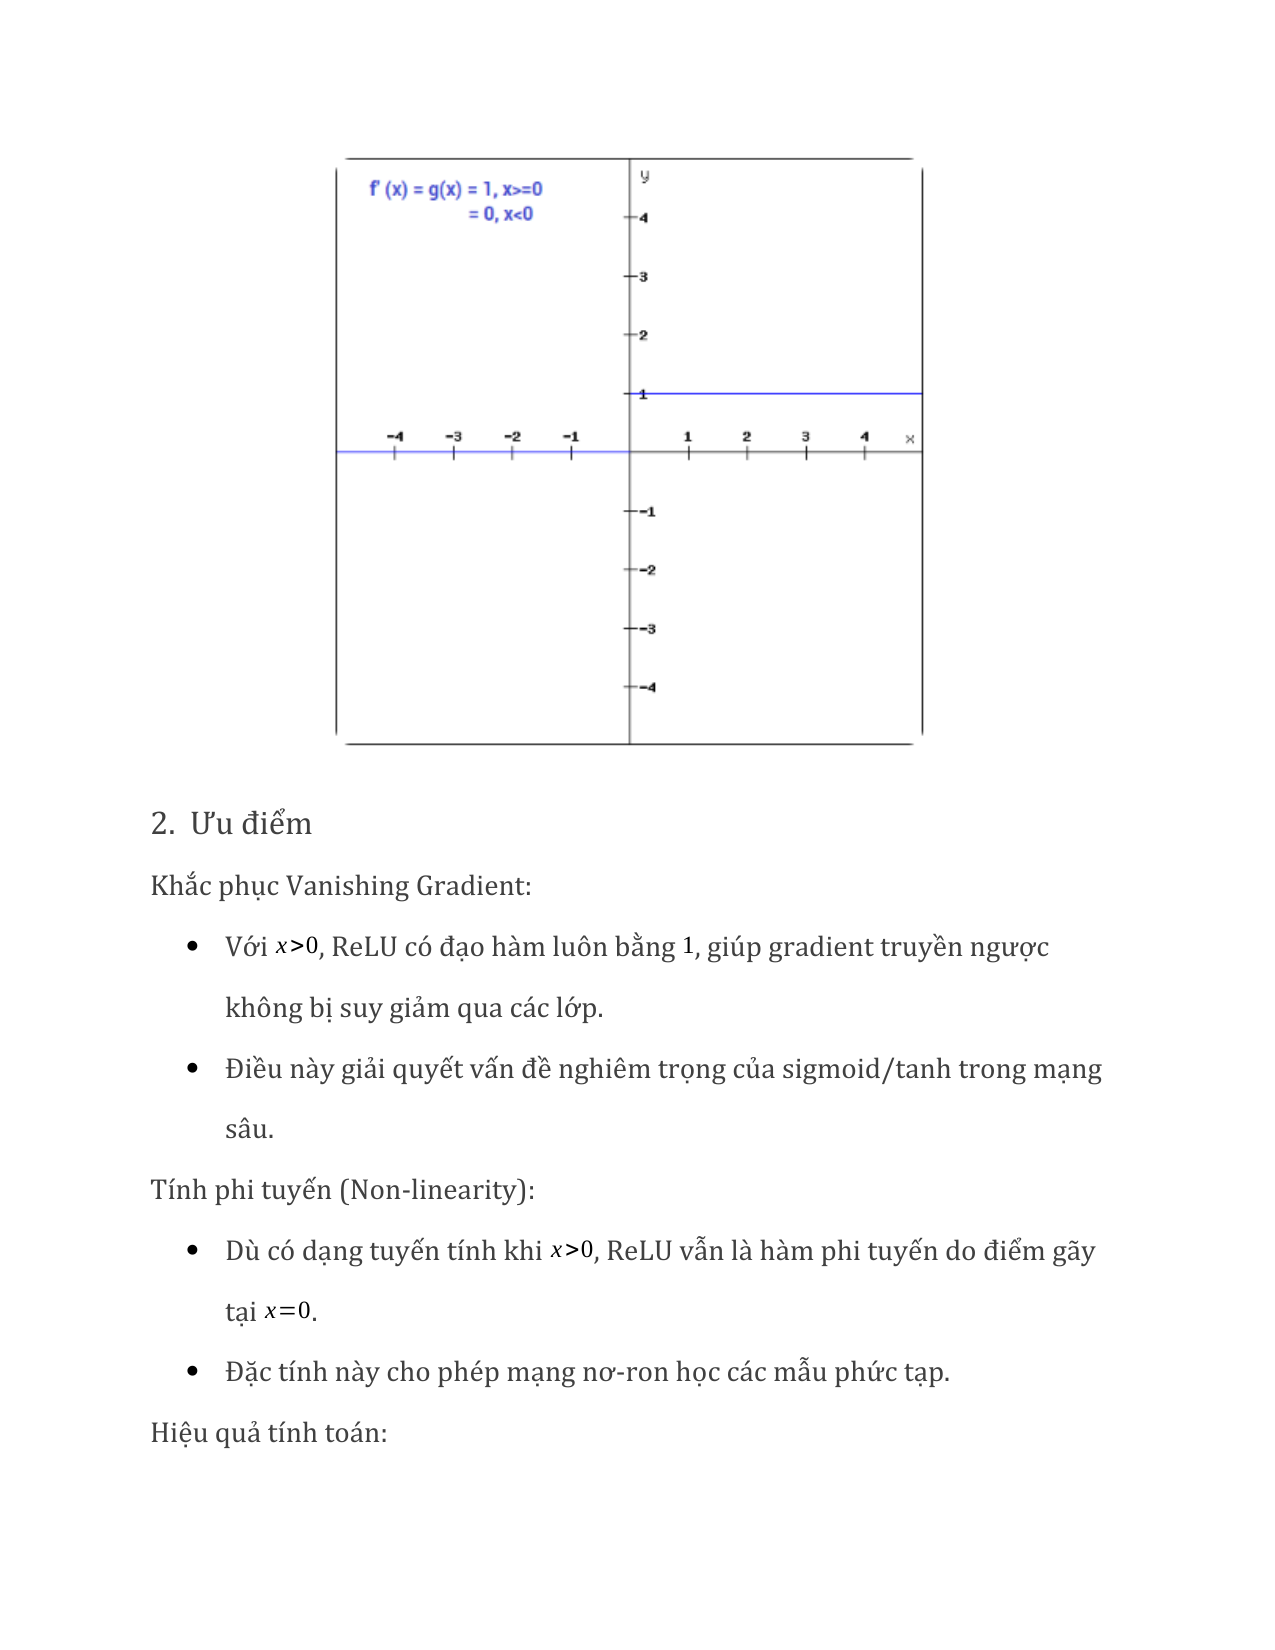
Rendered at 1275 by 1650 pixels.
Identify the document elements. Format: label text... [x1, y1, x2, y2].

picture [317, 150, 958, 761]
list Dù có dạng tuyến tính khi , ReLU vẫn là hàm phi tuyến do điểm gãy tại . [187, 1232, 1125, 1327]
subtitle 2. Ưu điểm [150, 802, 1125, 841]
list Điều này giải quyết vấn đề nghiêm trọng của sigmoid/tanh trong mạng sâu. [187, 1050, 1125, 1145]
text Tính phi tuyến (Non-linearity): [150, 1172, 1125, 1206]
text Hiệu quả tính toán: [150, 1415, 1125, 1449]
text Khắc phục Vanishing Gradient: [150, 868, 1125, 902]
list Đặc tính này cho phép mạng nơ-ron học các mẫu phức tạp. [187, 1354, 1125, 1388]
list Với , ReLU có đạo hàm luôn bằng , giúp gradient truyền ngược không bị suy giảm qua các lớp. [187, 929, 1125, 1024]
